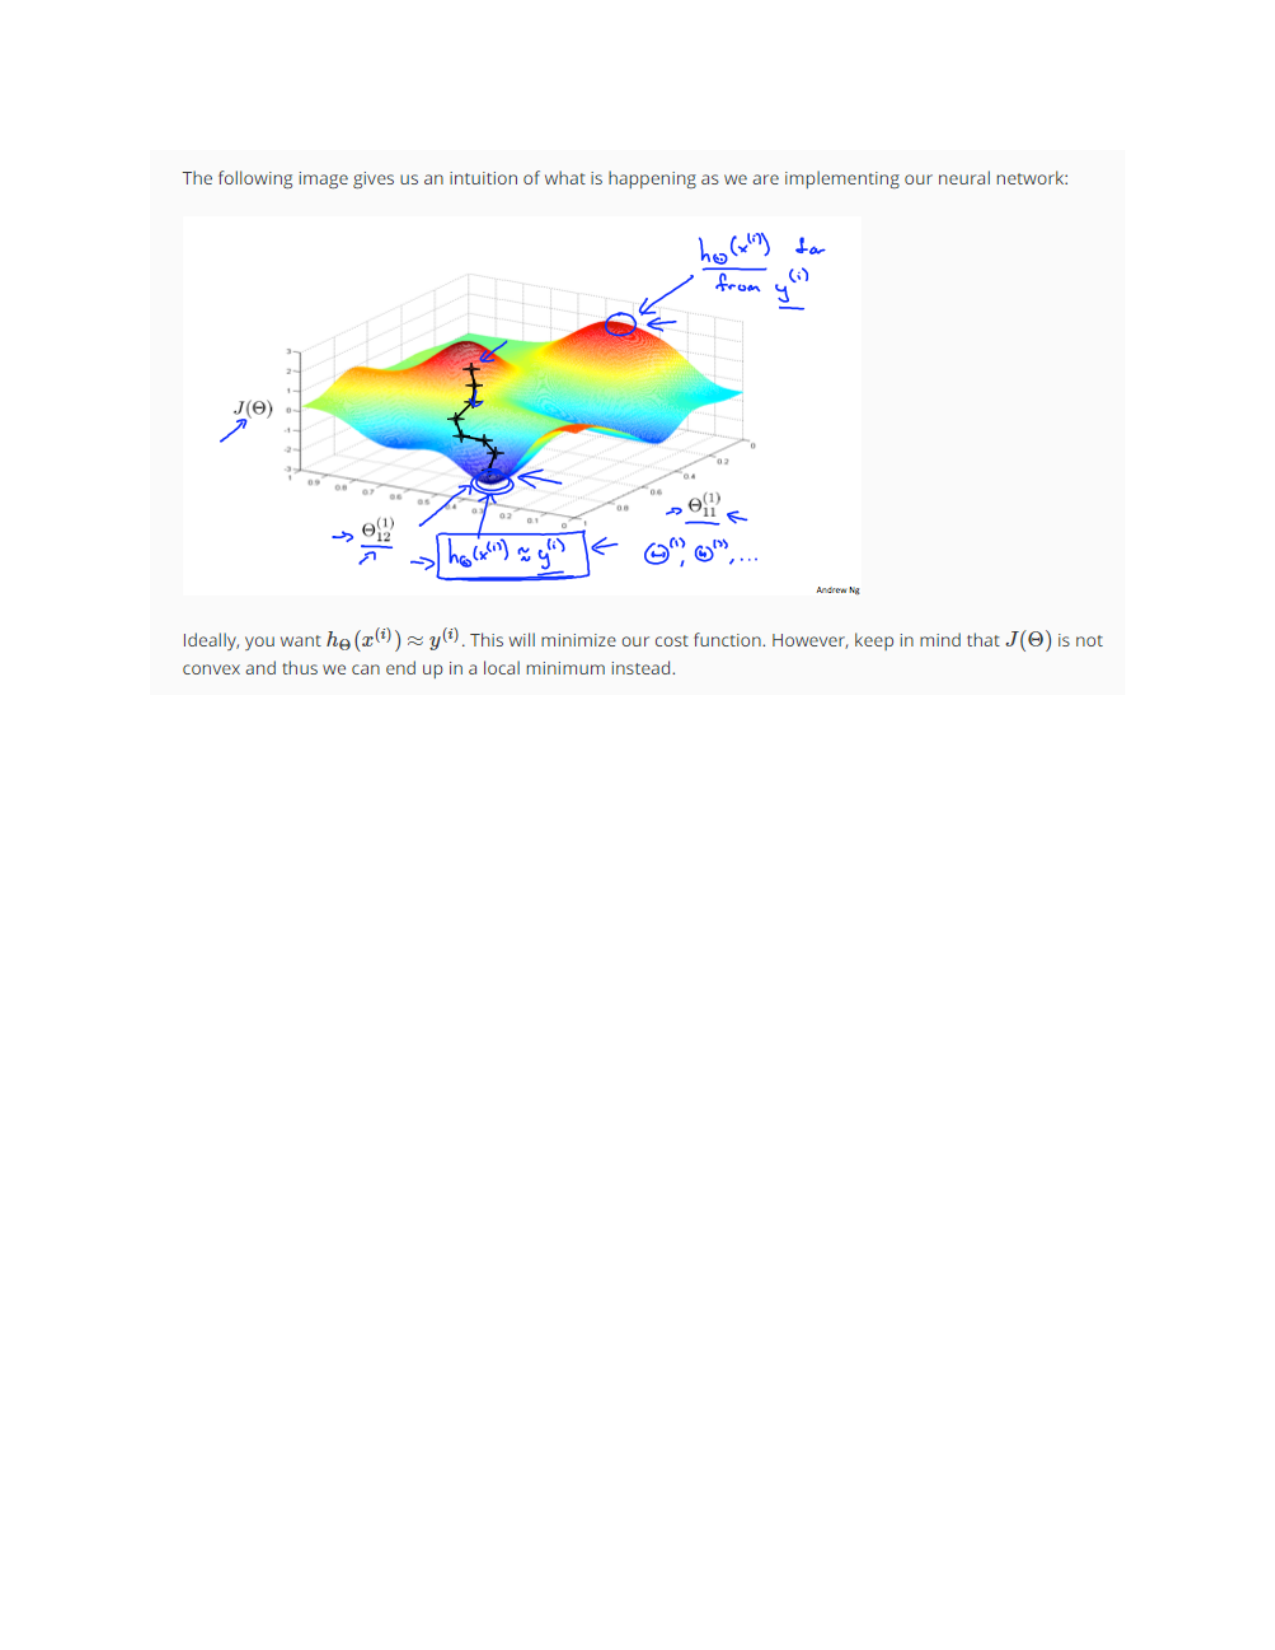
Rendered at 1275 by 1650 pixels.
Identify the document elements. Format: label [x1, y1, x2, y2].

picture [150, 150, 1125, 695]
